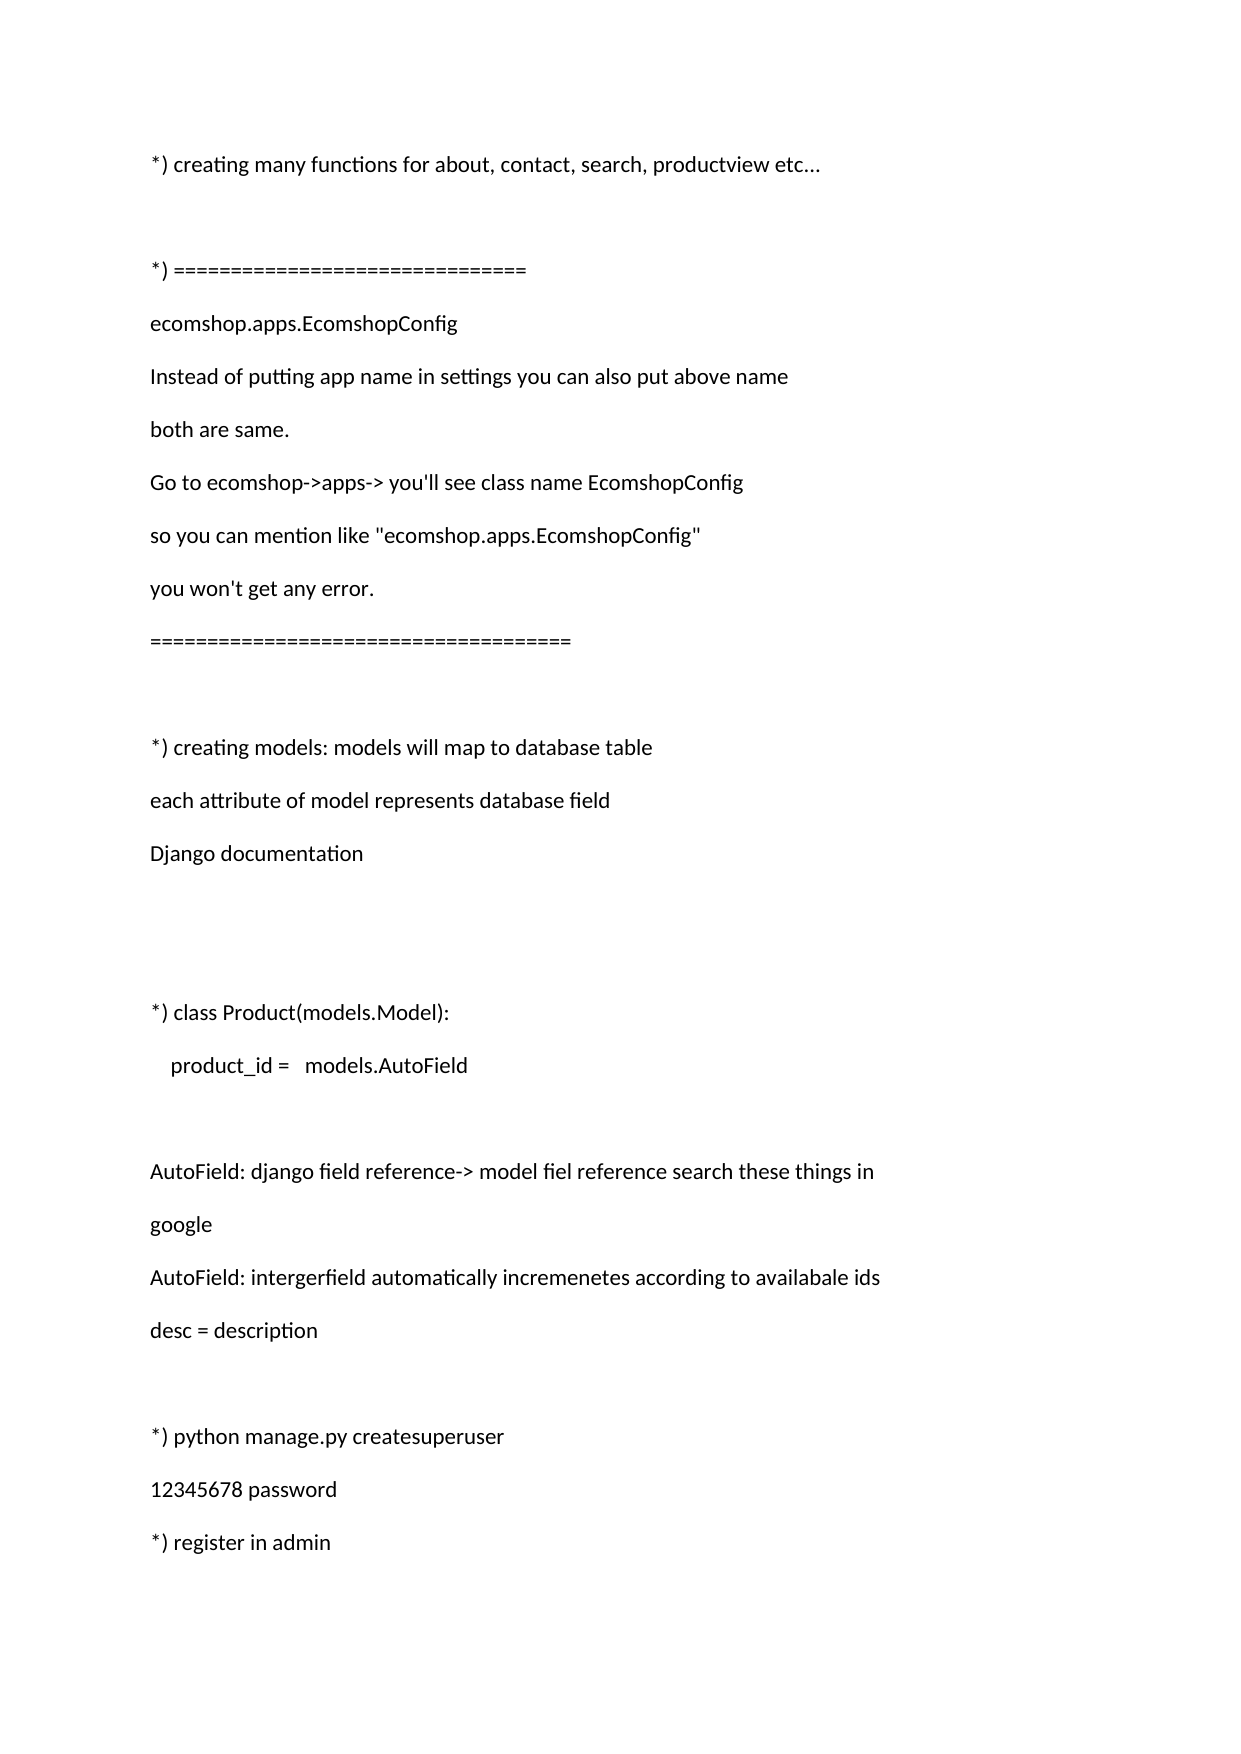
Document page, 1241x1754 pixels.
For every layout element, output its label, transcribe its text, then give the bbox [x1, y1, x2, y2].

text both are same. [150, 415, 1090, 443]
text you won't get any error. [150, 574, 1090, 602]
text Django documentation [150, 839, 1090, 867]
text *) creating many functions for about, contact, search, productview etc... [150, 150, 1090, 178]
text Go to ecomshop->apps-> you'll see class name EcomshopConfig [150, 468, 1090, 496]
text 12345678 password [150, 1476, 1090, 1503]
text desc = description [150, 1316, 1090, 1344]
text AutoField: intergerfield automatically incremenetes according to availabale ids [150, 1263, 1090, 1291]
text each attribute of model represents database field [150, 786, 1090, 814]
text AutoField: django field reference-> model fiel reference search these things in [150, 1157, 1090, 1185]
text ===================================== [150, 627, 1090, 655]
text so you can mention like "ecomshop.apps.EcomshopConfig" [150, 521, 1090, 549]
text *) register in admin [150, 1528, 1090, 1557]
text *) =============================== [150, 256, 1090, 284]
text *) python manage.py createsuperuser [150, 1422, 1090, 1451]
text *) creating models: models will map to database table [150, 733, 1090, 761]
text ecomshop.apps.EcomshopConfig [150, 309, 1090, 337]
text *) class Product(models.Model): [150, 998, 1090, 1026]
text google [150, 1210, 1090, 1238]
text Instead of putting app name in settings you can also put above name [150, 362, 1090, 390]
text product_id = models.AutoField [150, 1051, 1090, 1079]
